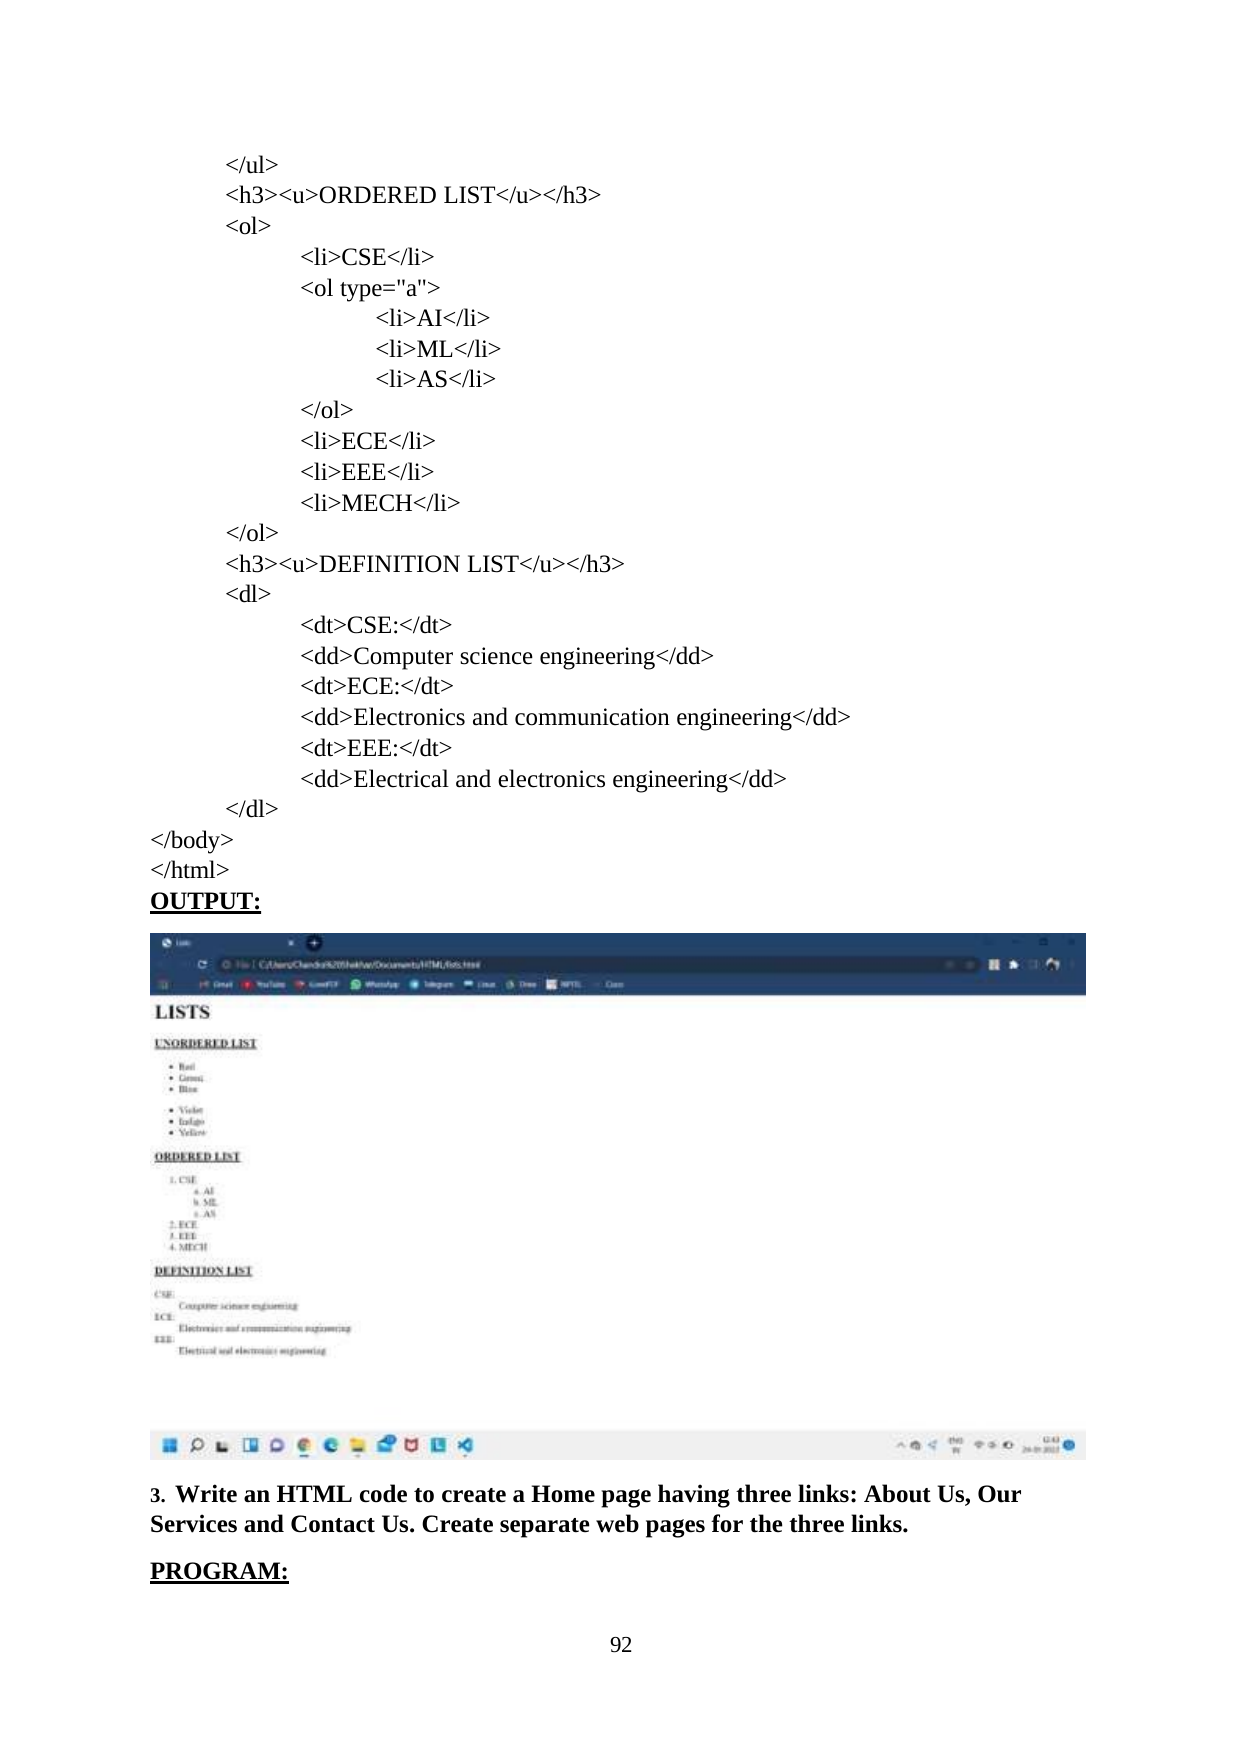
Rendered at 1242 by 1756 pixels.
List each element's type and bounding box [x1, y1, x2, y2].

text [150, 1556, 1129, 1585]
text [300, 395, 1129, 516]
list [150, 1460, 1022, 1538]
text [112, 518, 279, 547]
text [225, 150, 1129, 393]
picture [150, 933, 1086, 1460]
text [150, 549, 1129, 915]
